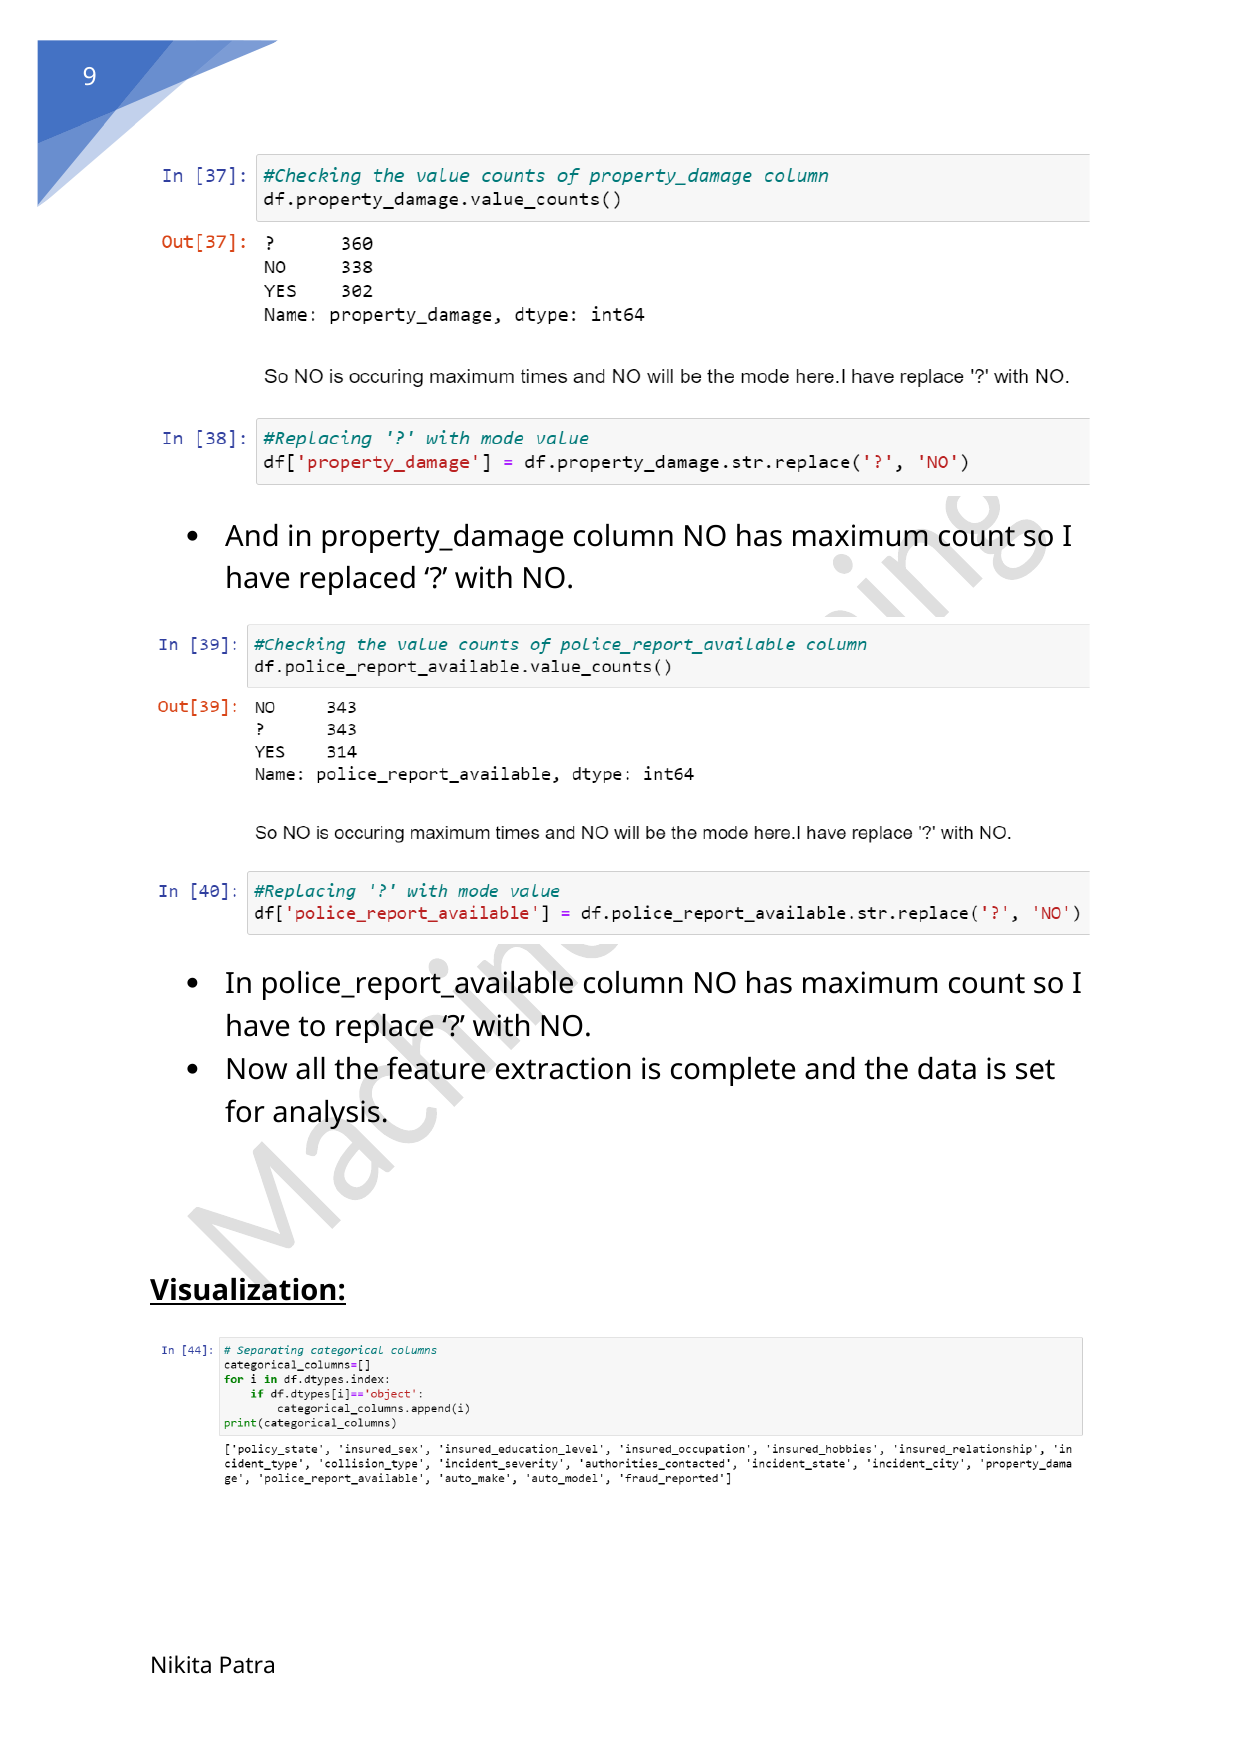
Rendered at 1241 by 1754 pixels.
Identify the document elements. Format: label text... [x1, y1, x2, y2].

picture [150, 617, 1090, 944]
picture [150, 1328, 1090, 1491]
list In police_report_available column NO has maximum count so I have to replace ‘?’ with NO. [187, 962, 1090, 1045]
text Visualization: [150, 1269, 1090, 1309]
list And in property_damage column NO has maximum count so I have replaced ‘?’ with NO. [187, 515, 1090, 597]
picture [37, 40, 1090, 496]
list Now all the feature extraction is complete and the data is set for analysis. [187, 1048, 1090, 1131]
